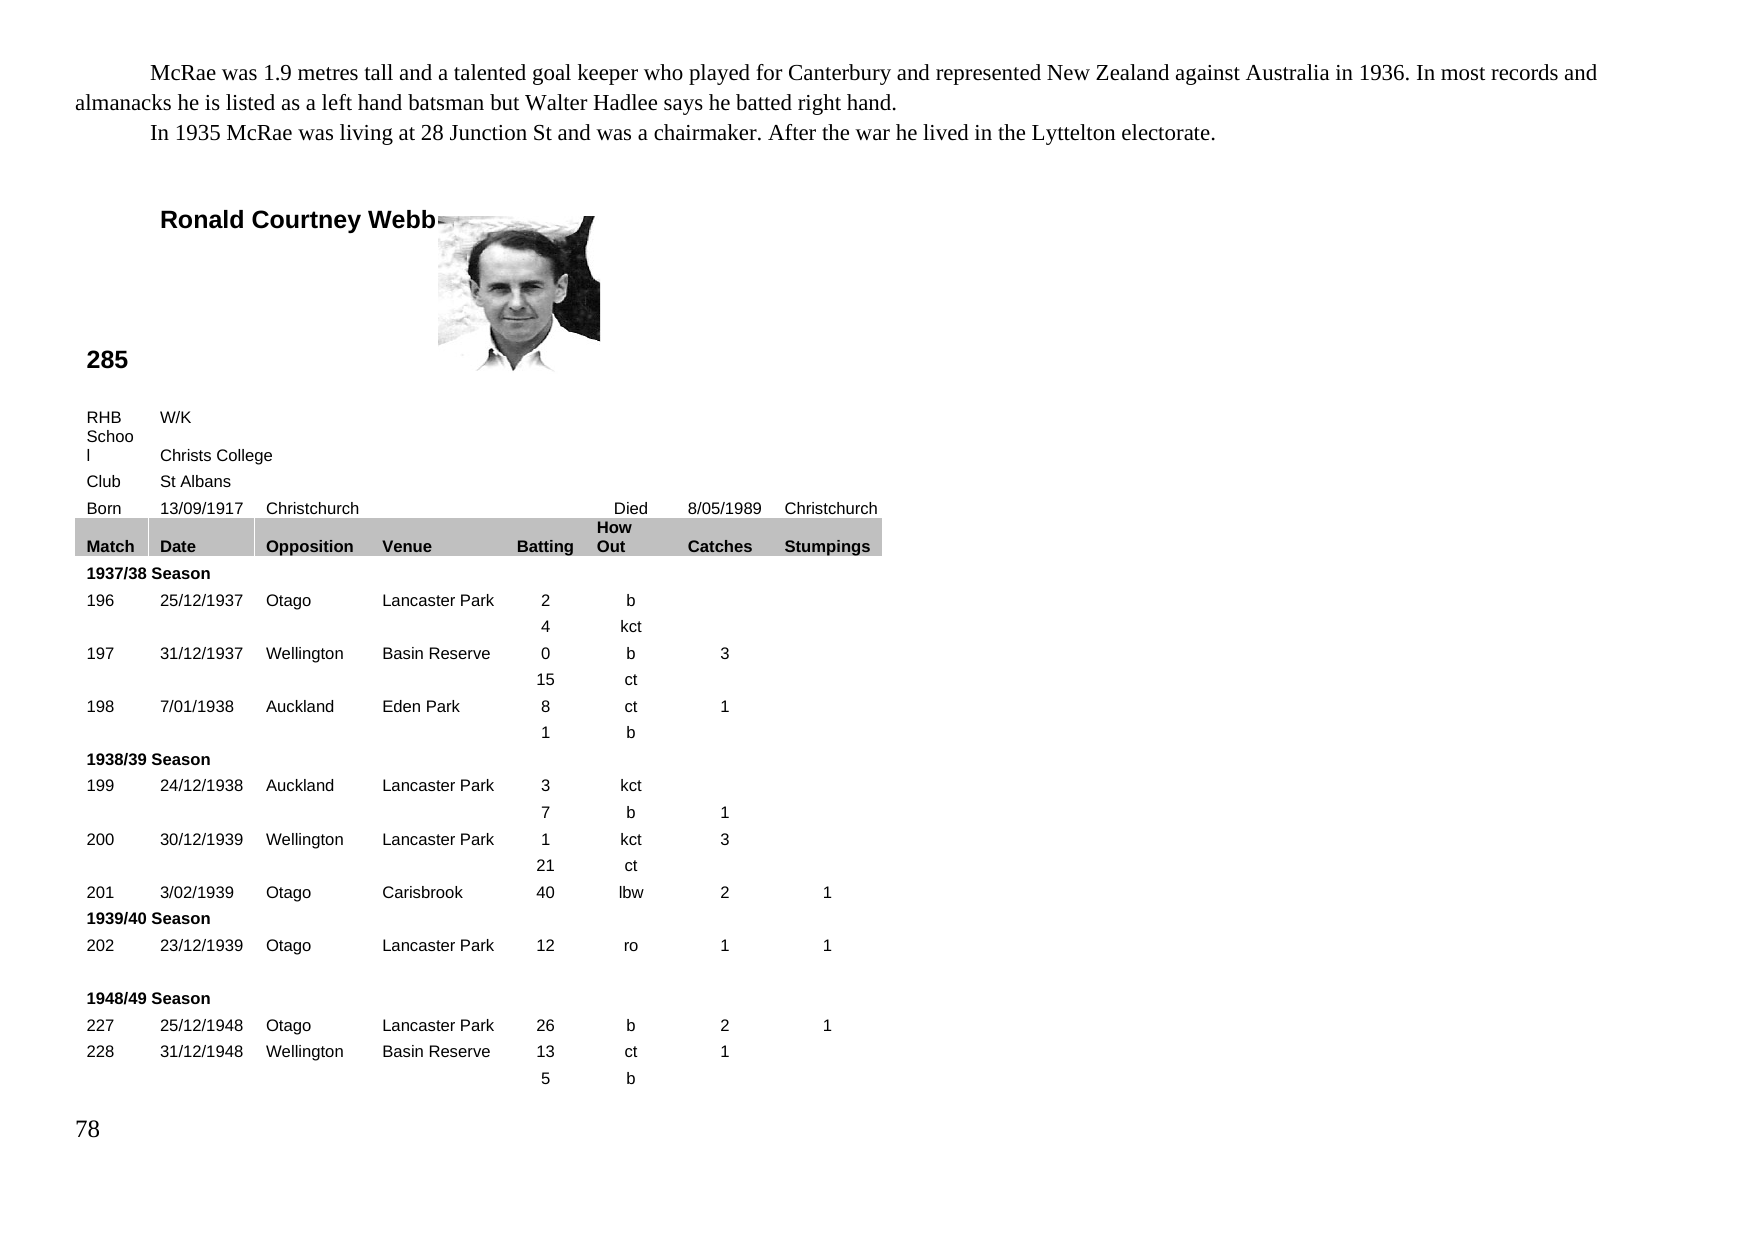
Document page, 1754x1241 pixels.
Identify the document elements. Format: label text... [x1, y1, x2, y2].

text McRae was 1.9 metres tall and a talented goal keeper who played for Canterbury and represented New Zealand against Australia in 1936. In most records and almanacks he is listed as a left hand batsman but Walter Hadlee says he batted right hand. [75, 59, 1654, 116]
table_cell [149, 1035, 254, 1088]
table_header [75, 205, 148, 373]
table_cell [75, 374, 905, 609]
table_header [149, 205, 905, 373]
text In 1935 McRae was living at 28 Junction St and was a chairmaker. After the war he lived in the Lyttelton electorate. [75, 119, 1654, 146]
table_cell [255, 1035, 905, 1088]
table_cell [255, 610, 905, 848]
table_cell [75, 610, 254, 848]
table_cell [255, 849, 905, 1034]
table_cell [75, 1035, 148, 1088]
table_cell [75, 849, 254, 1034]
picture [438, 216, 601, 374]
